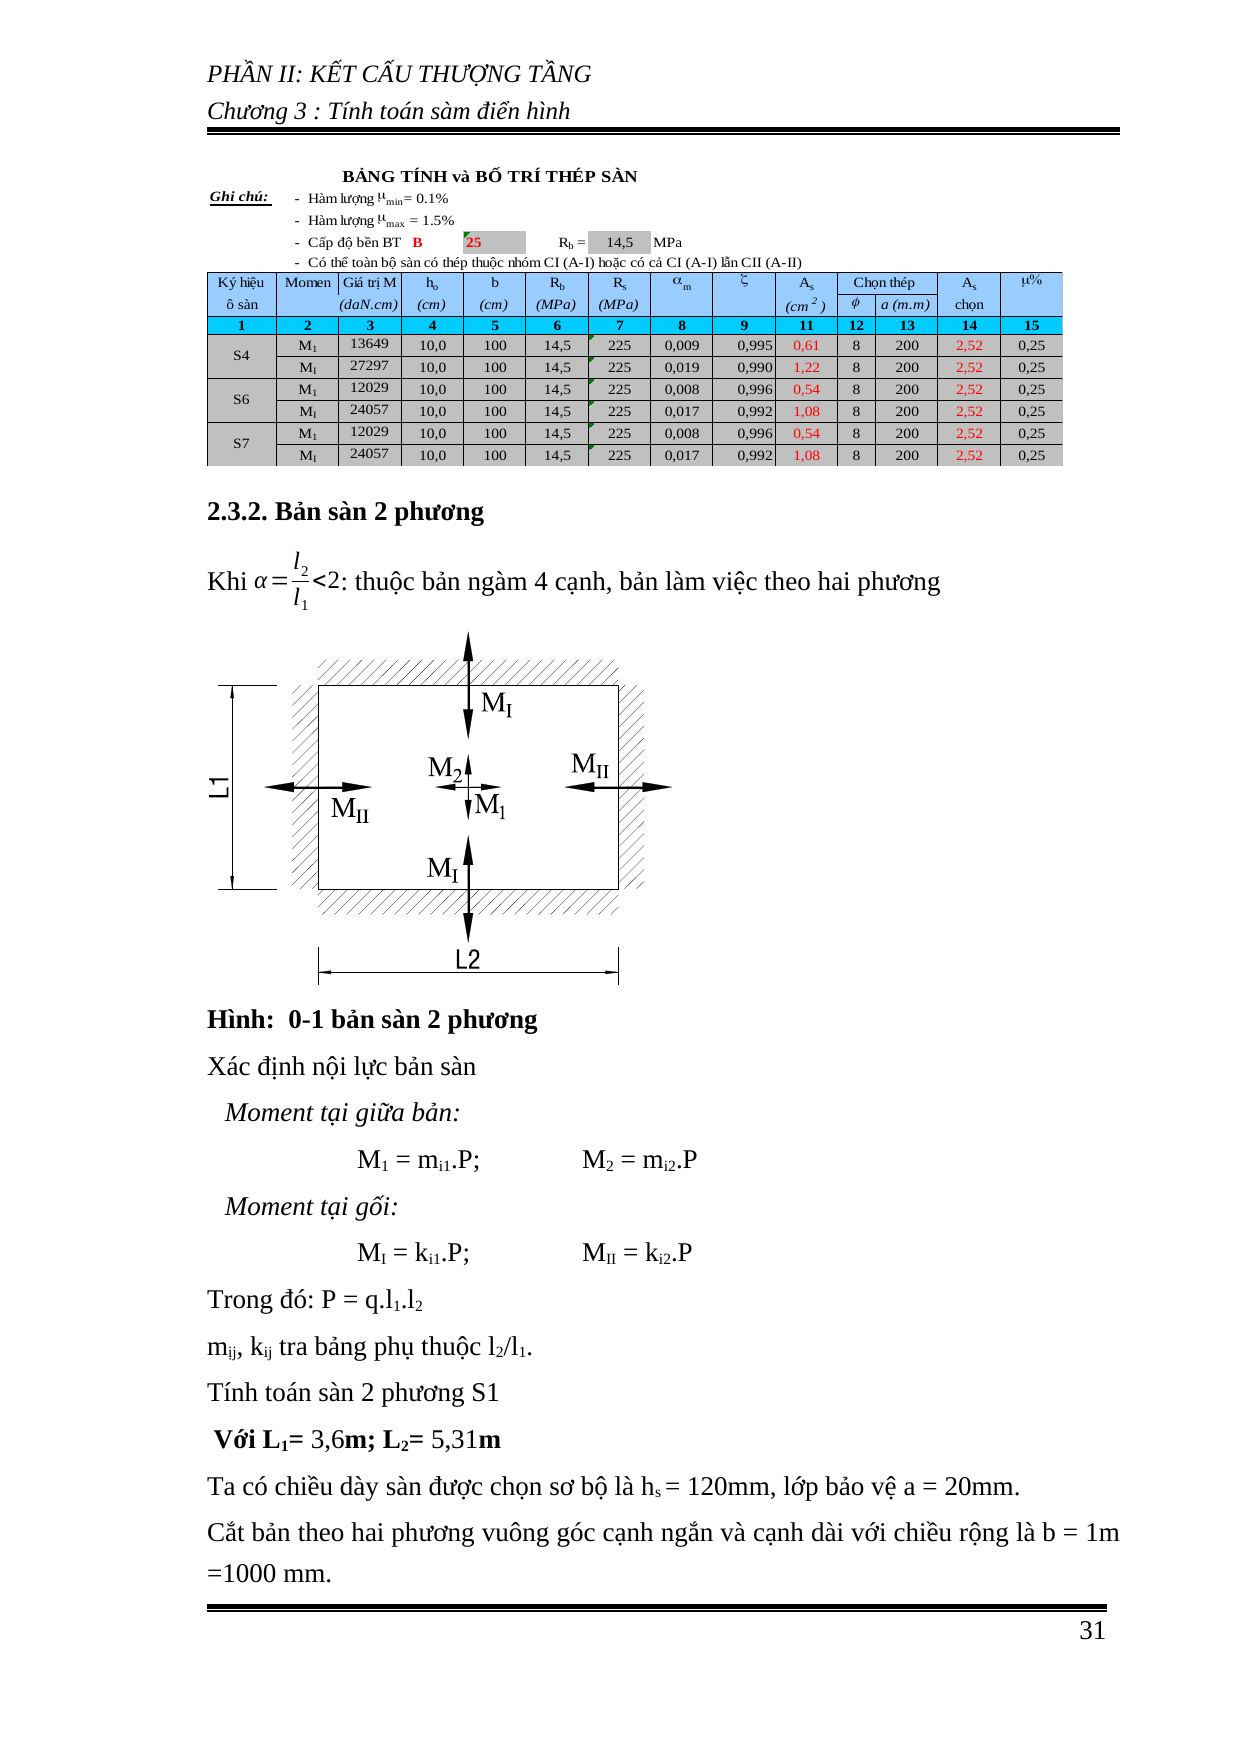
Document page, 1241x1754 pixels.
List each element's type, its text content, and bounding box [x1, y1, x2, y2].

text Tính toán sàn 2 phương S1 [207, 1376, 1122, 1408]
text Cắt bản theo hai phương vuông góc cạnh ngắn và cạnh dài với chiều rộng là b = 1m =1000 mm. [207, 1516, 1122, 1588]
text Trong đó: P = q.l1.l2 [207, 1283, 1122, 1314]
text Ta có chiều dày sàn được chọn sơ bộ là hs = 120mm, lớp bảo vệ a = 20mm. [207, 1470, 1122, 1501]
subtitle Bản sàn 2 phương [207, 495, 1122, 526]
text M1 = mi1.P; M2 = mi2.P [207, 1143, 1122, 1174]
text mịj, kij tra bảng phụ thuộc l2/l1. [207, 1330, 1122, 1361]
text Moment tại giữa bản: [224, 1096, 1122, 1128]
text MI = ki1.P; MII = ki2.P [299, 1236, 1122, 1268]
text Với L1= 3,6m; L2= 5,31m [207, 1423, 1122, 1454]
text Moment tại gối: [224, 1190, 1122, 1221]
text Hình: 0-1 bản sàn 2 phương [207, 1003, 1122, 1034]
text Khi : thuộc bản ngàm 4 cạnh, bản làm việc theo hai phương [207, 548, 1122, 614]
text Xác định nội lực bản sàn [207, 1050, 1122, 1081]
